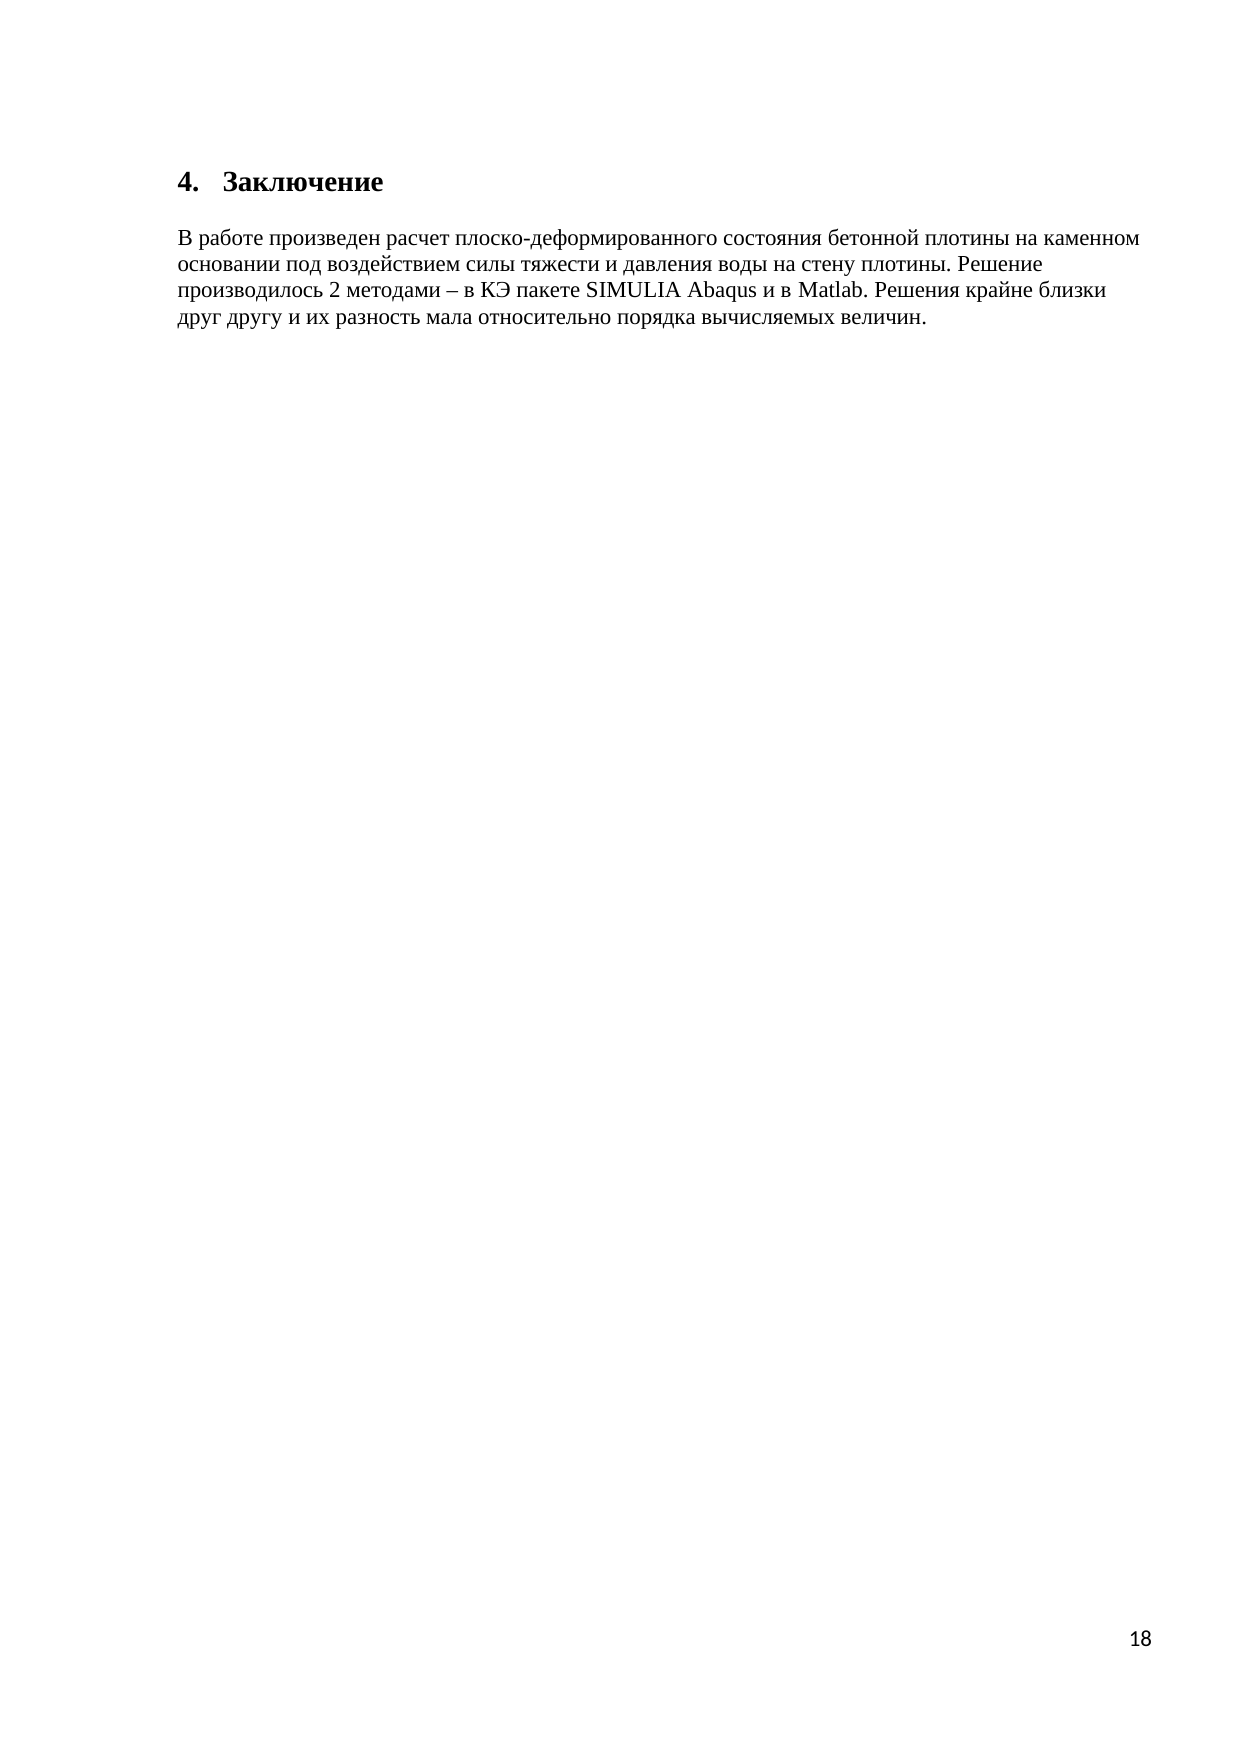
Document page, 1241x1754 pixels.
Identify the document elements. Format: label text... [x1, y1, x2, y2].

list Заключение [177, 164, 1152, 197]
text В работе произведен расчет плоско-деформированного состояния бетонной плотины на каменном основании под воздействием силы тяжести и давления воды на стену плотины. Решение производилось 2 методами – в КЭ пакете SIMULIA Abaqus и в Matlab. Решения крайне близки друг другу и их разность мала относительно порядка вычисляемых величин. [177, 197, 1152, 329]
